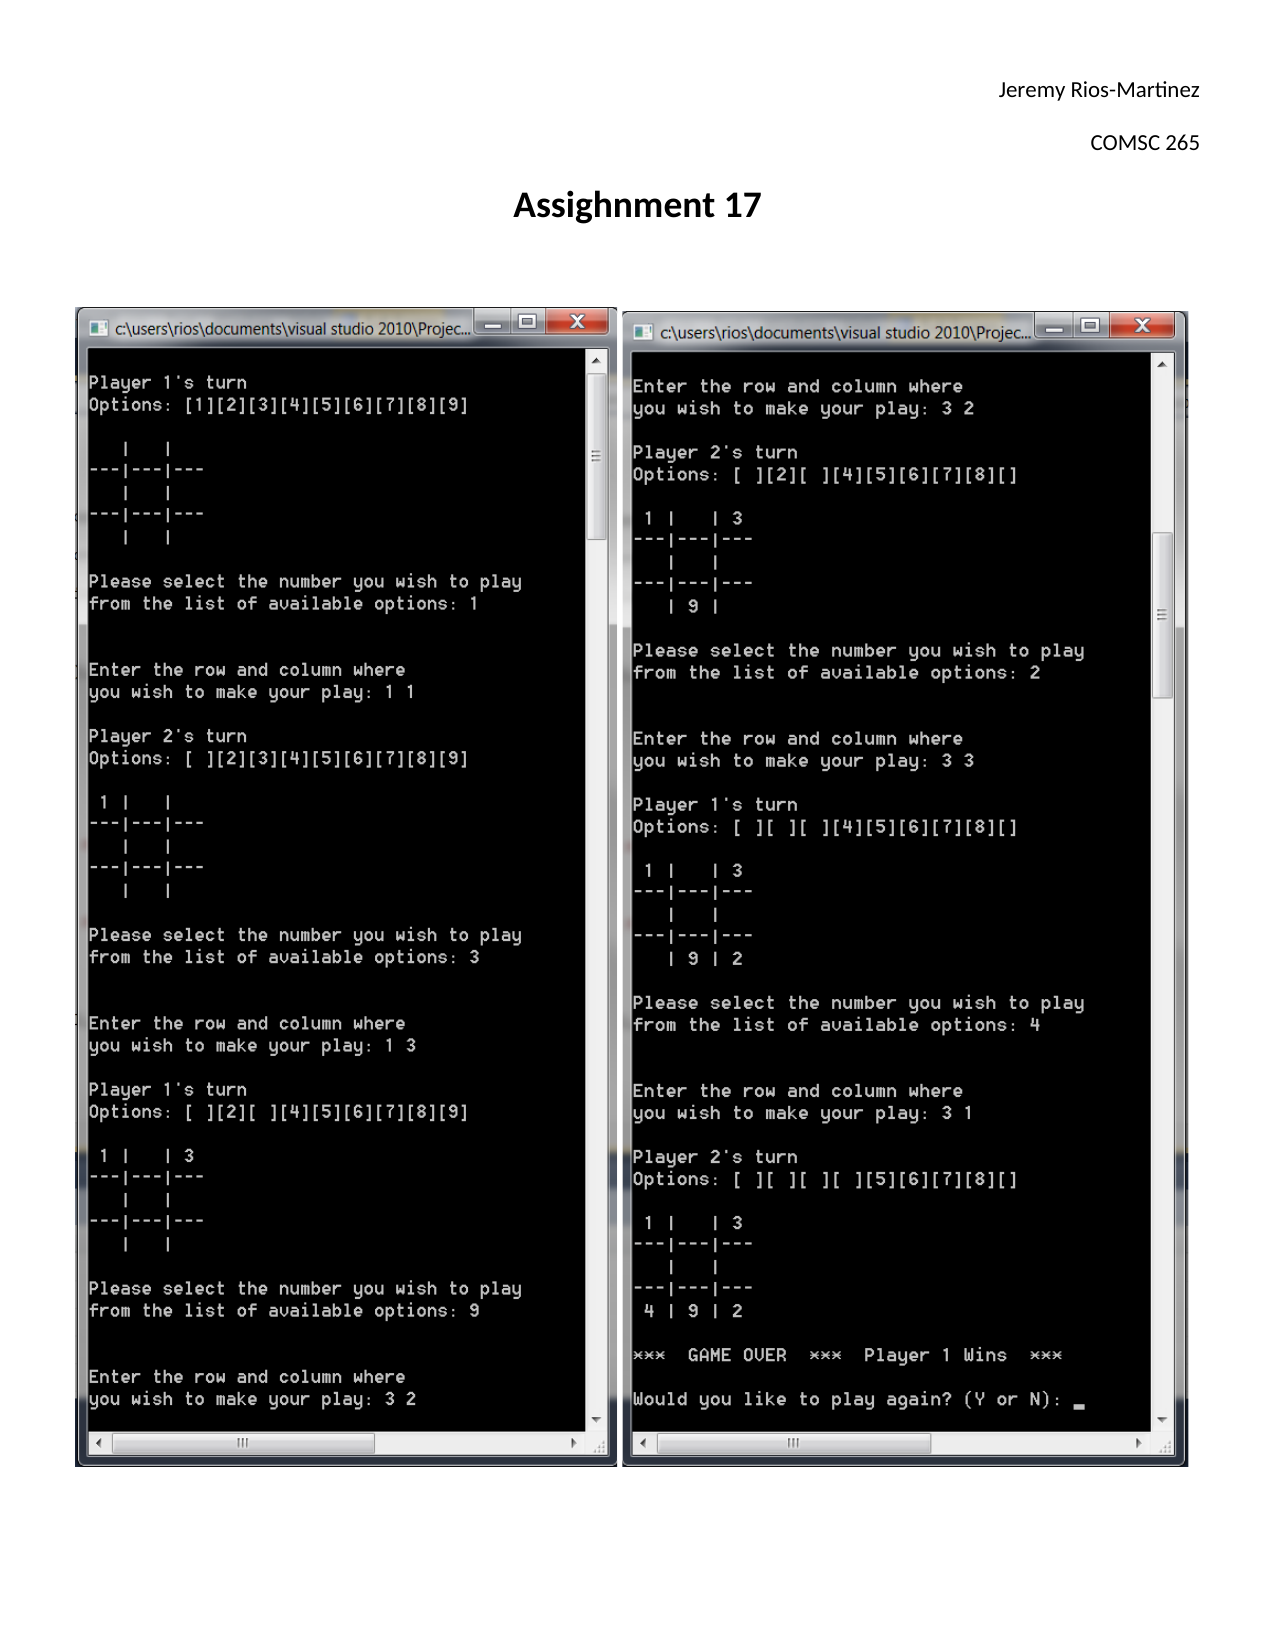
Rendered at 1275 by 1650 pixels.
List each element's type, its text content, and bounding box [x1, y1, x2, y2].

text Jeremy Rios-Martinez [75, 75, 1200, 103]
picture [75, 307, 618, 1467]
text COMSC 265 [75, 128, 1200, 156]
text Assighnment 17 [75, 181, 1200, 227]
picture [622, 311, 1189, 1467]
